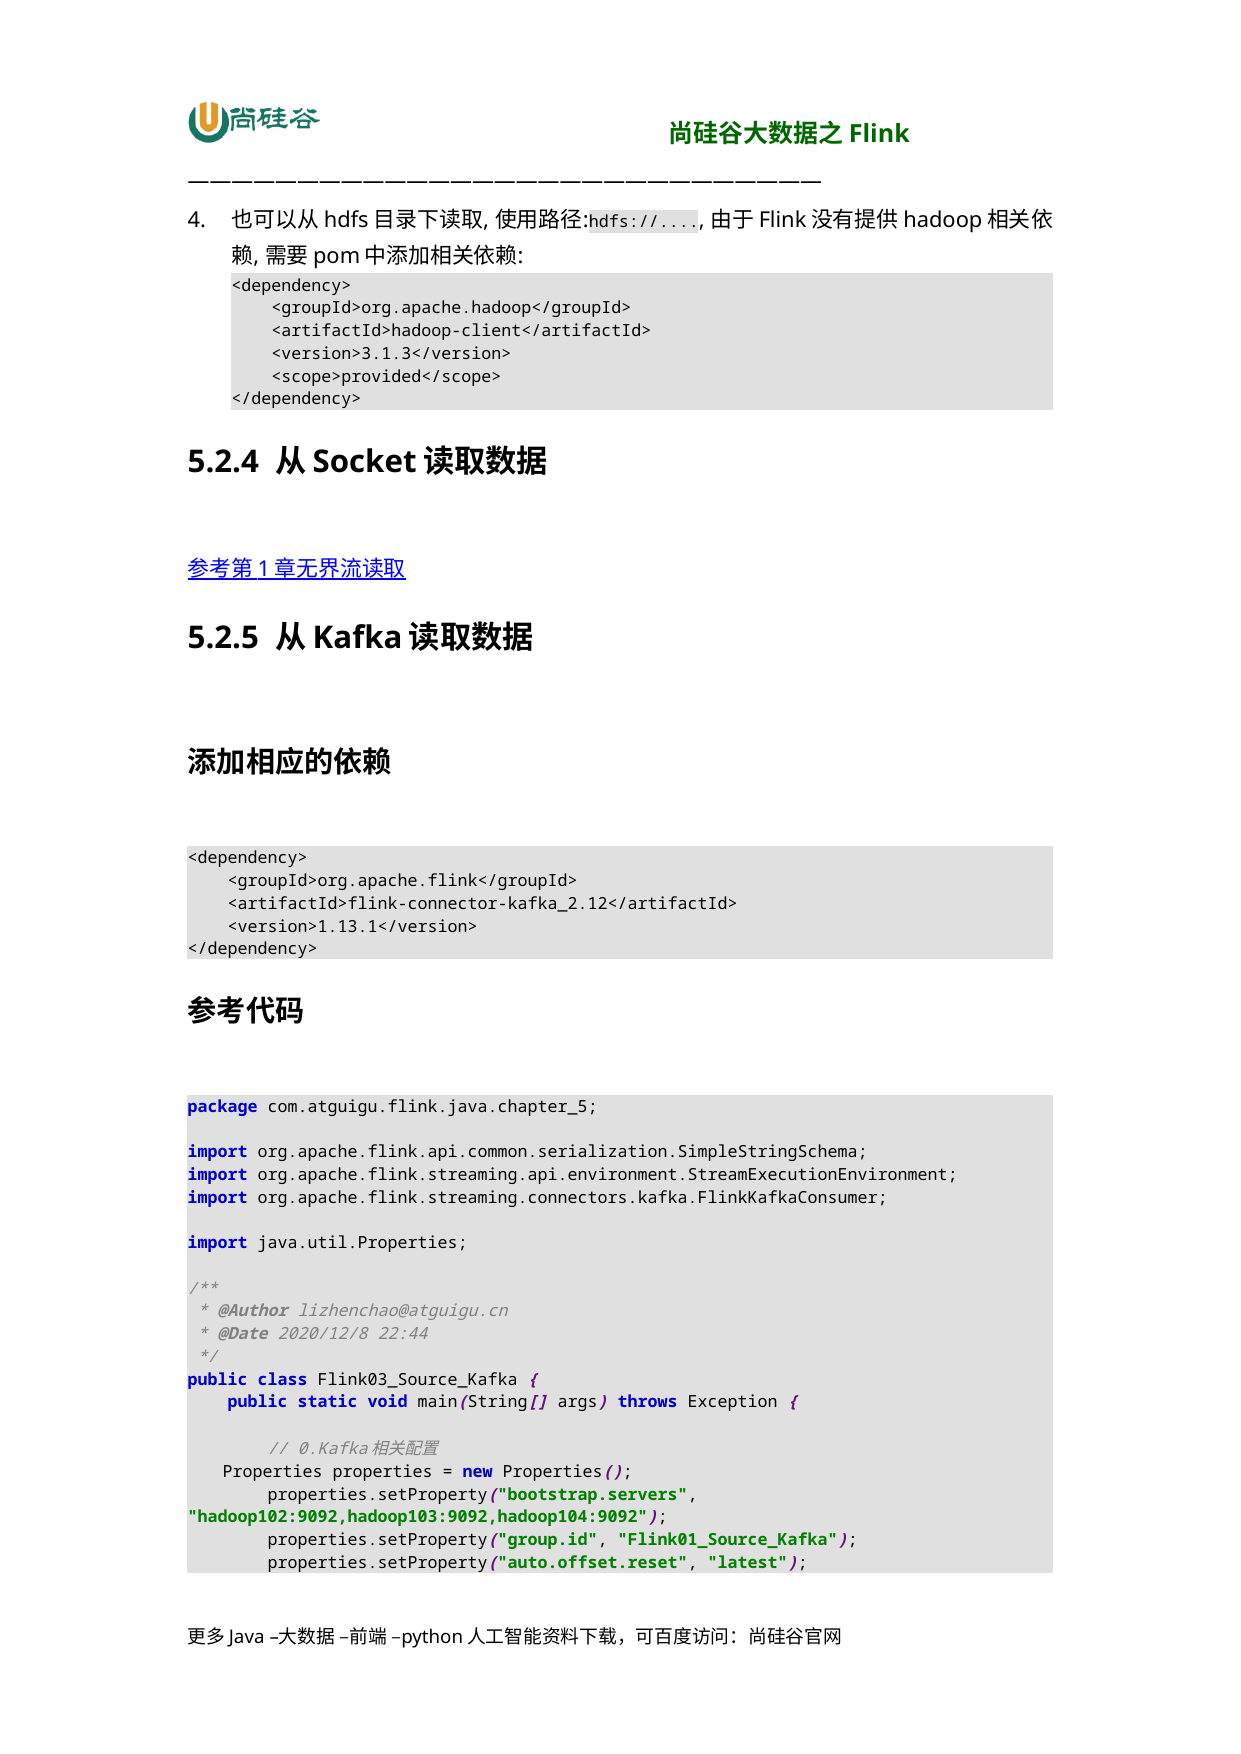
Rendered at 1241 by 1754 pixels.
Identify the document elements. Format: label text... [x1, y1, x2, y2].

text <scope>provided</scope> </dependency> [231, 364, 1053, 410]
text <dependency> <groupId>org.apache.flink</groupId> <artifactId>flink-connector-kafka_2.12</artifactId> <version>1.13.1</version> </dependency> [187, 846, 1053, 959]
text <dependency> <groupId>org.apache.hadoop</groupId> <artifactId>hadoop-client</artifactId> <version>3.1.3</version> [231, 273, 1053, 364]
picture [187, 101, 320, 143]
subtitle 添加相应的依赖 [187, 727, 1053, 792]
subtitle 参考代码 [187, 976, 1053, 1041]
text 参考第1章无界流读取 [187, 551, 1053, 583]
subtitle 从Kafka读取数据 [187, 602, 1053, 667]
list 也可以从hdfs目录下读取, 使用路径:hdfs://...., 由于Flink没有提供hadoop相关依赖, 需要pom中添加相关依赖: [187, 202, 1053, 270]
subtitle 从Socket读取数据 [187, 426, 1053, 491]
